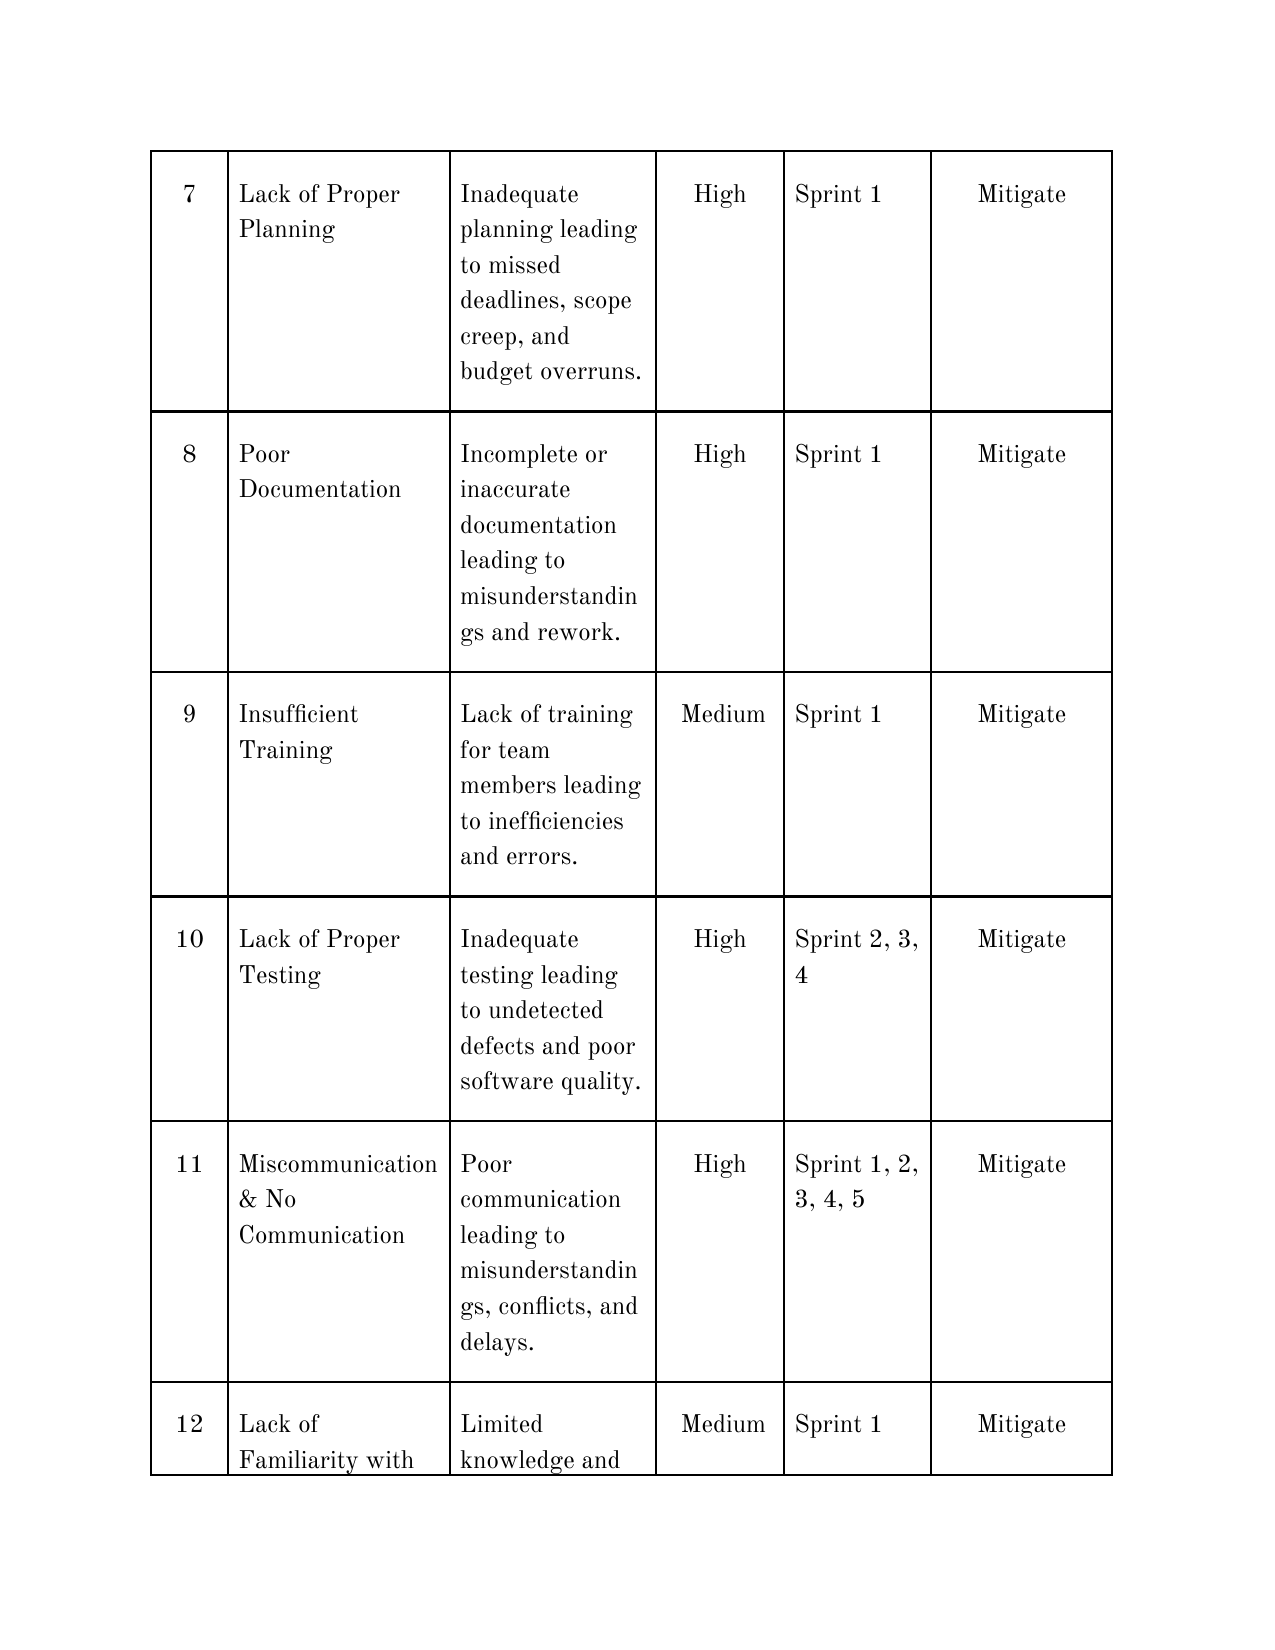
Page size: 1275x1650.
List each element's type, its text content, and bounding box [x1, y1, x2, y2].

table_cell 10 [152, 898, 227, 1120]
table_cell High [657, 152, 783, 410]
table_cell High [657, 1122, 783, 1381]
table_cell Mitigate [932, 898, 1111, 1120]
table_cell Mitigate [932, 1383, 1111, 1474]
table_cell Sprint 1, 2, 3, 4, 5 [785, 1122, 930, 1381]
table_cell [229, 1383, 449, 1474]
table_cell Mitigate [932, 1122, 1111, 1381]
table_cell Inadequate testing leading to undetected defects and poor software quality. [451, 898, 655, 1120]
table_cell Mitigate [932, 673, 1111, 895]
table_cell High [657, 413, 783, 671]
table_cell Sprint 1 [785, 1383, 930, 1474]
table_cell Mitigate [932, 413, 1111, 671]
table_cell High [657, 898, 783, 1120]
table_cell Mitigate [932, 152, 1111, 410]
table_cell Sprint 1 [785, 413, 930, 671]
table_cell 7 [152, 152, 227, 410]
table_cell Medium [657, 1383, 783, 1474]
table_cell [451, 1383, 655, 1474]
table_cell Inadequate planning leading to missed deadlines, scope creep, and budget overruns. [451, 152, 655, 410]
table_cell Poor Documentation [229, 413, 449, 671]
table_cell 8 [152, 413, 227, 671]
table_cell Sprint 1 [785, 152, 930, 410]
table_cell 11 [152, 1122, 227, 1381]
table_cell Incomplete or inaccurate documentation leading to misunderstandings and rework. [451, 413, 655, 671]
table_cell Medium [657, 673, 783, 895]
table_cell Miscommunication & No Communication [229, 1122, 449, 1381]
table_cell Lack of Proper Testing [229, 898, 449, 1120]
table_cell Sprint 2, 3, 4 [785, 898, 930, 1120]
table_cell Sprint 1 [785, 673, 930, 895]
table_cell Lack of Proper Planning [229, 152, 449, 410]
table_cell Poor communication leading to misunderstandings, conflicts, and delays. [451, 1122, 655, 1381]
table_cell Insufficient Training [229, 673, 449, 895]
table_cell Lack of training for team members leading to inefficiencies and errors. [451, 673, 655, 895]
table_cell 9 [152, 673, 227, 895]
table_cell 12 [152, 1383, 227, 1474]
